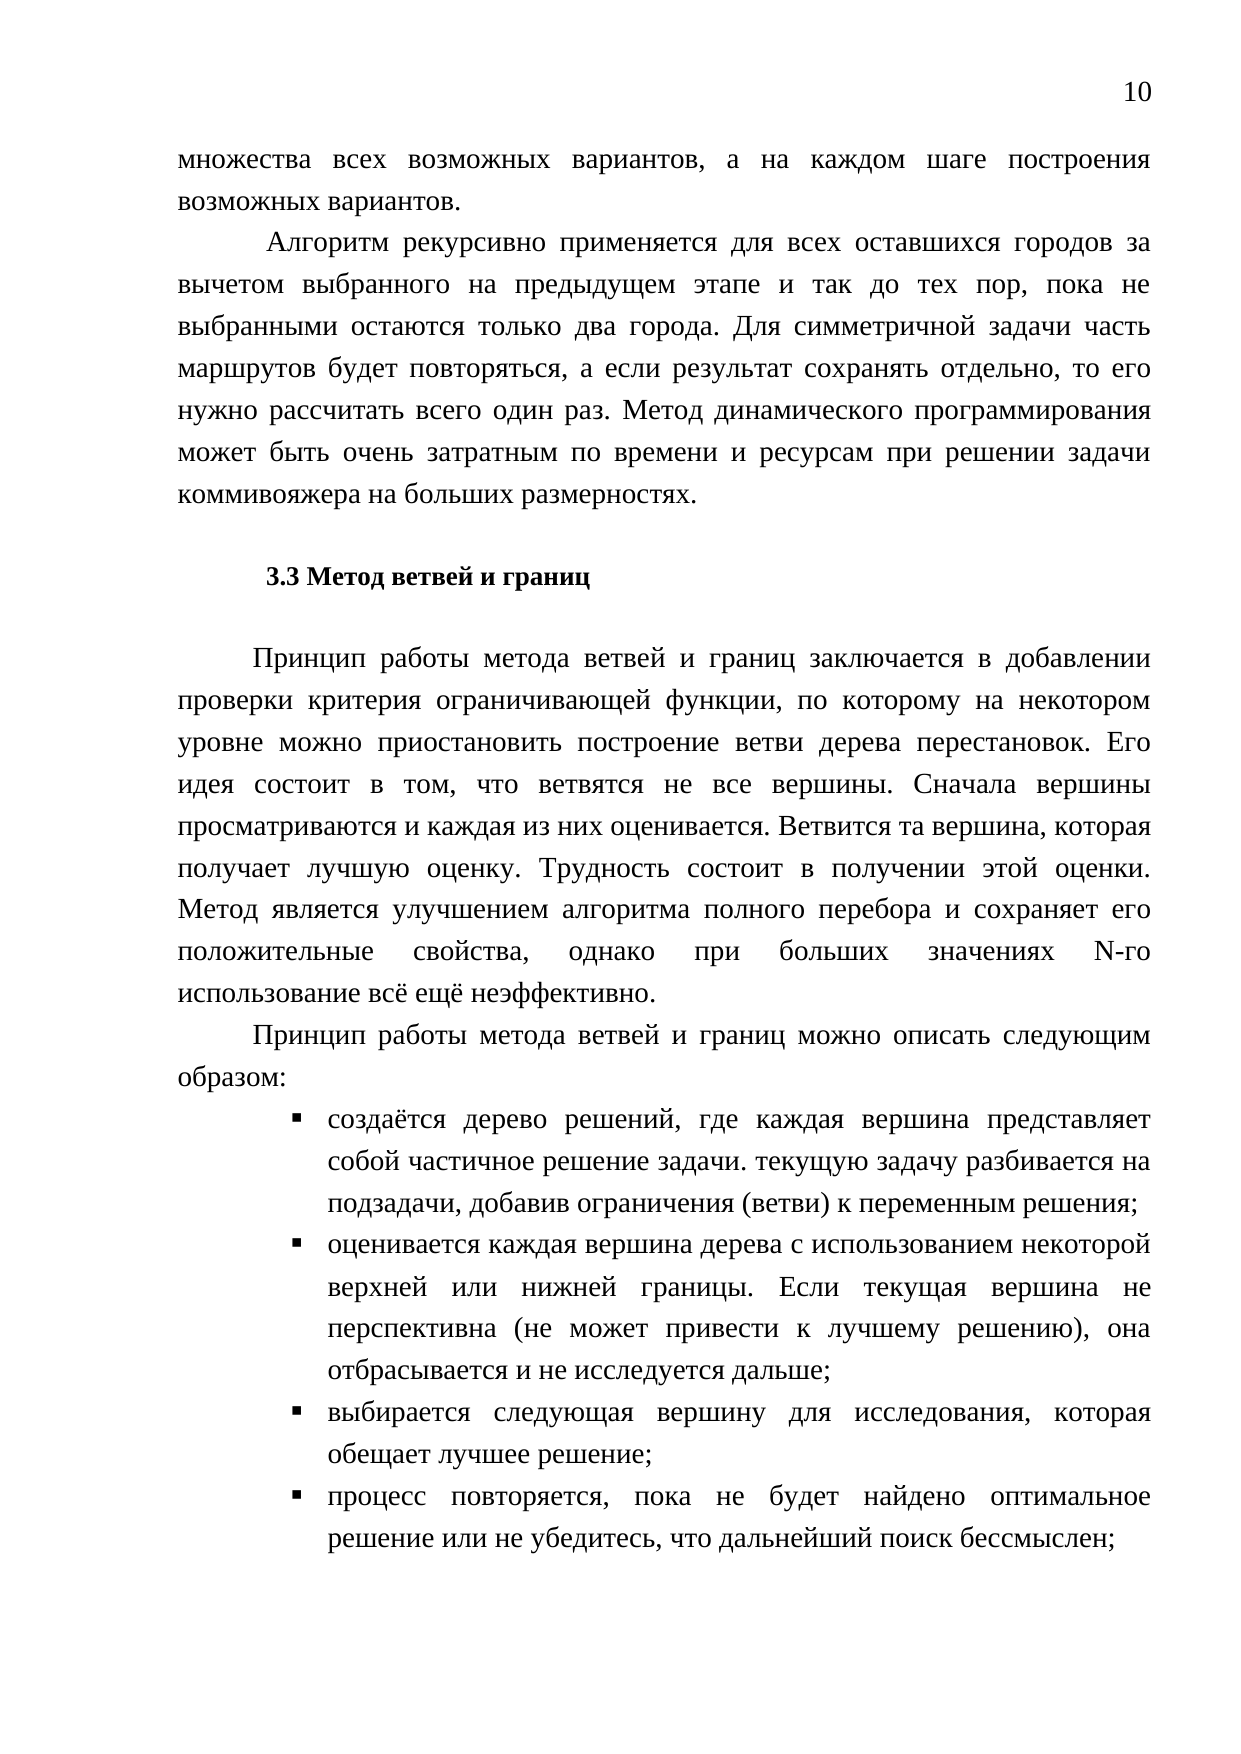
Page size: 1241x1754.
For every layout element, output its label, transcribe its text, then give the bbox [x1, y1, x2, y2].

text Принцип работы метода ветвей и границ можно описать следующим образом: [177, 1017, 1152, 1093]
text Принцип работы метода ветвей и границ заключается в добавлении проверки критерия ограничивающей функции, по которому на некотором уровне можно приостановить построение ветви дерева перестановок. Его идея состоит в том, что ветвятся не все вершины. Сначала вершины просматриваются и каждая из них оценивается. Ветвится та вершина, которая получает лучшую оценку. Трудность состоит в получении этой оценки. Метод является улучшением алгоритма полного перебора и сохраняет его положительные свойства, однако при больших значениях N-го использование всё ещё неэффективно. [177, 640, 1152, 1009]
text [177, 141, 1152, 216]
list создаётся дерево решений, где каждая вершина представляет собой частичное решение задачи. текущую задачу разбивается на подзадачи, добавив ограничения (ветви) к переменным решения; [290, 1101, 1152, 1218]
list оценивается каждая вершина дерева с использованием некоторой верхней или нижней границы. Если текущая вершина не перспективна (не может привести к лучшему решению), она отбрасывается и не исследуется дальше; [290, 1227, 1152, 1386]
subtitle Метод ветвей и границ [207, 559, 1152, 591]
list процесс повторяется, пока не будет найдено оптимальное решение или не убедитесь, что дальнейший поиск бессмыслен; [290, 1478, 1152, 1554]
list выбирается следующая вершину для исследования, которая обещает лучшее решение; [290, 1394, 1152, 1470]
text Алгоритм рекурсивно применяется для всех оставшихся городов за вычетом выбранного на предыдущем этапе и так до тех пор, пока не выбранными остаются только два города. Для симметричной задачи часть маршрутов будет повторяться, а если результат сохранять отдельно, то его нужно рассчитать всего один раз. Метод динамического программирования может быть очень затратным по времени и ресурсам при решении задачи коммивояжера на больших размерностях. [177, 224, 1152, 509]
